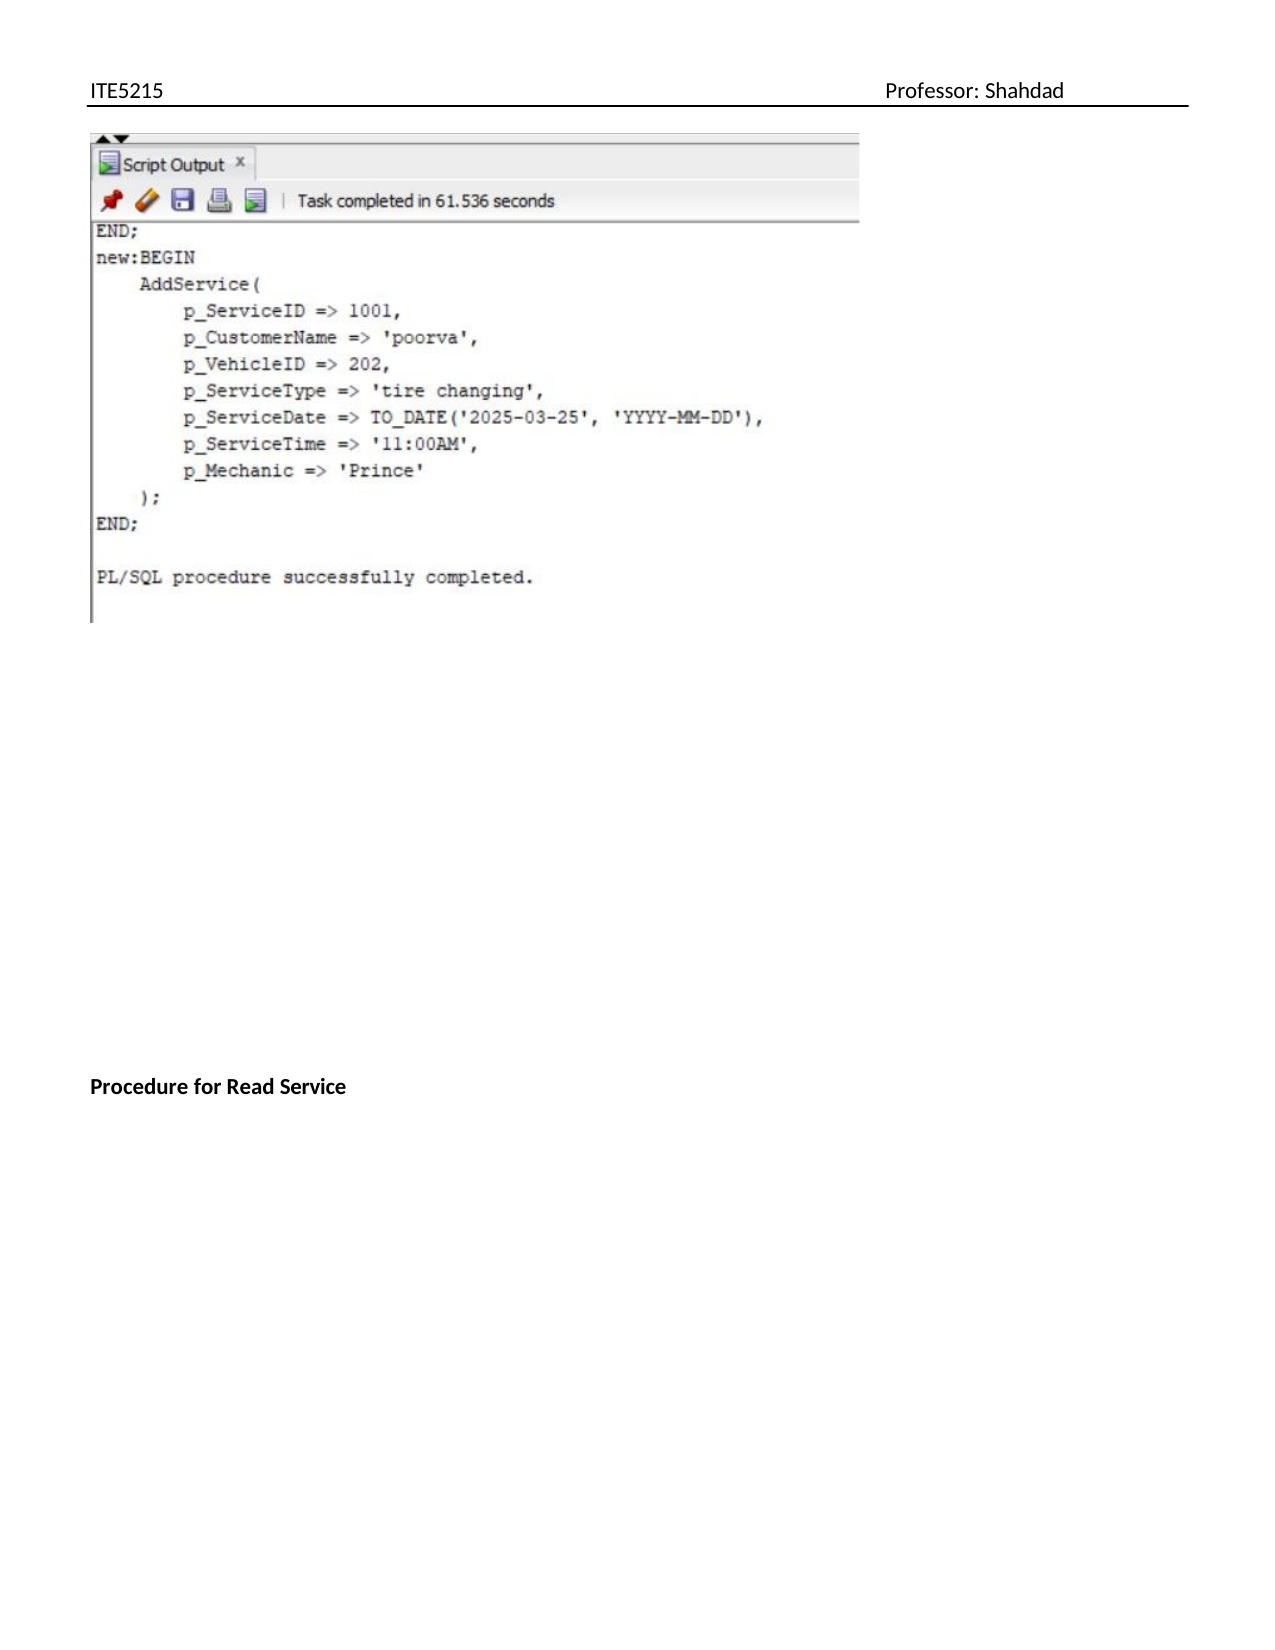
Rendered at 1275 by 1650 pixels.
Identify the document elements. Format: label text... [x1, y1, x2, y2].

text Procedure for Read Service [90, 1072, 1237, 1100]
picture [90, 133, 860, 623]
